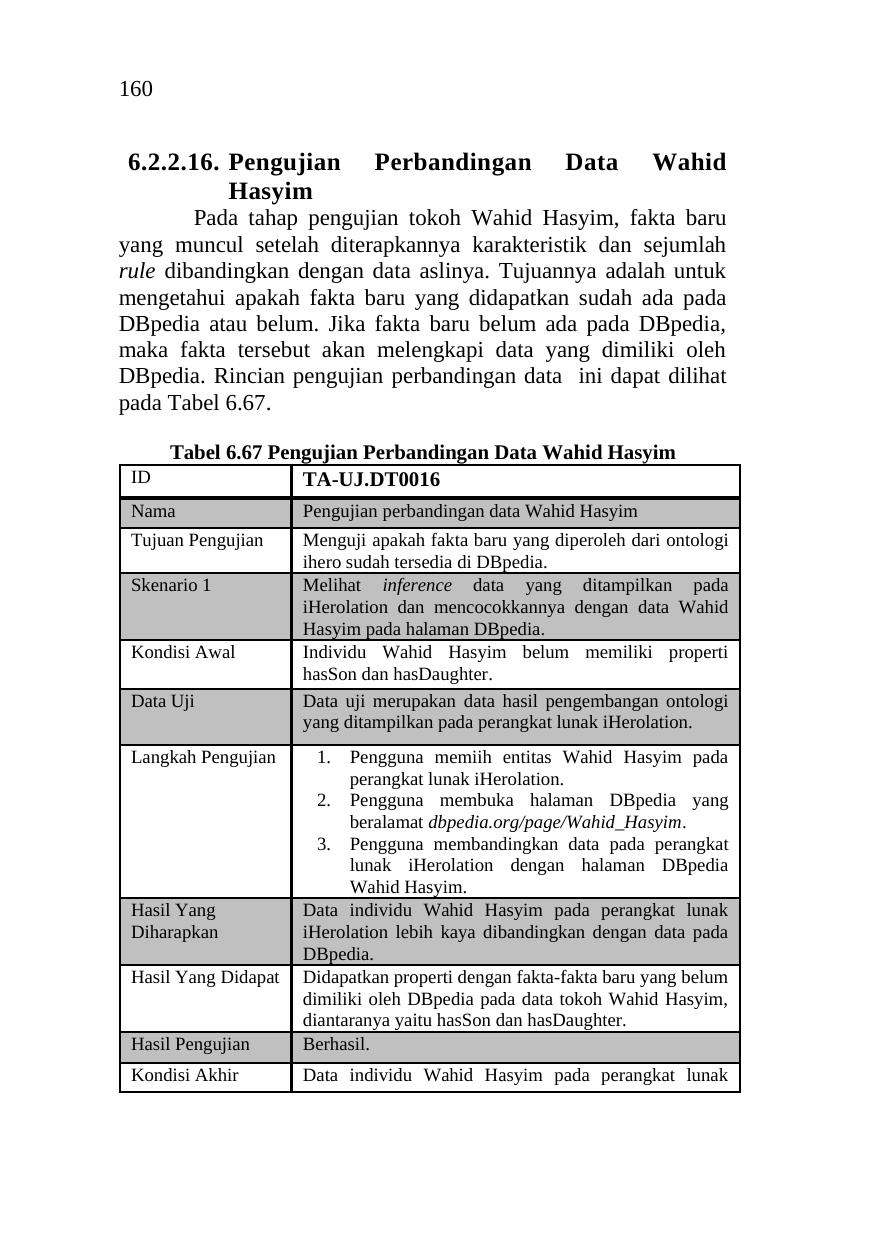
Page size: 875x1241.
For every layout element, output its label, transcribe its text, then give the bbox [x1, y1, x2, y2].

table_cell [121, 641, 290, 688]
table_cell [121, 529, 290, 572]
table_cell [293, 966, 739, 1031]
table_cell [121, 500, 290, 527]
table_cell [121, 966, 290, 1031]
subtitle Pengujian Perbandingan Data Wahid Hasyim [128, 147, 727, 204]
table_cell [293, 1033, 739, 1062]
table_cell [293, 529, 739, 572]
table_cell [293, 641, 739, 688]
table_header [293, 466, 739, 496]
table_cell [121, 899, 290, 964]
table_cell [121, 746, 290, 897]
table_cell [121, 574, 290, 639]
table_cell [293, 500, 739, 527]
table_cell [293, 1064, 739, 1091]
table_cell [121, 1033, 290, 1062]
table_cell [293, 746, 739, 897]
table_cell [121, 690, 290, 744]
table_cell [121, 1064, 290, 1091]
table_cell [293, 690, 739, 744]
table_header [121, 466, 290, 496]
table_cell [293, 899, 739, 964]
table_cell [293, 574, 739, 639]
